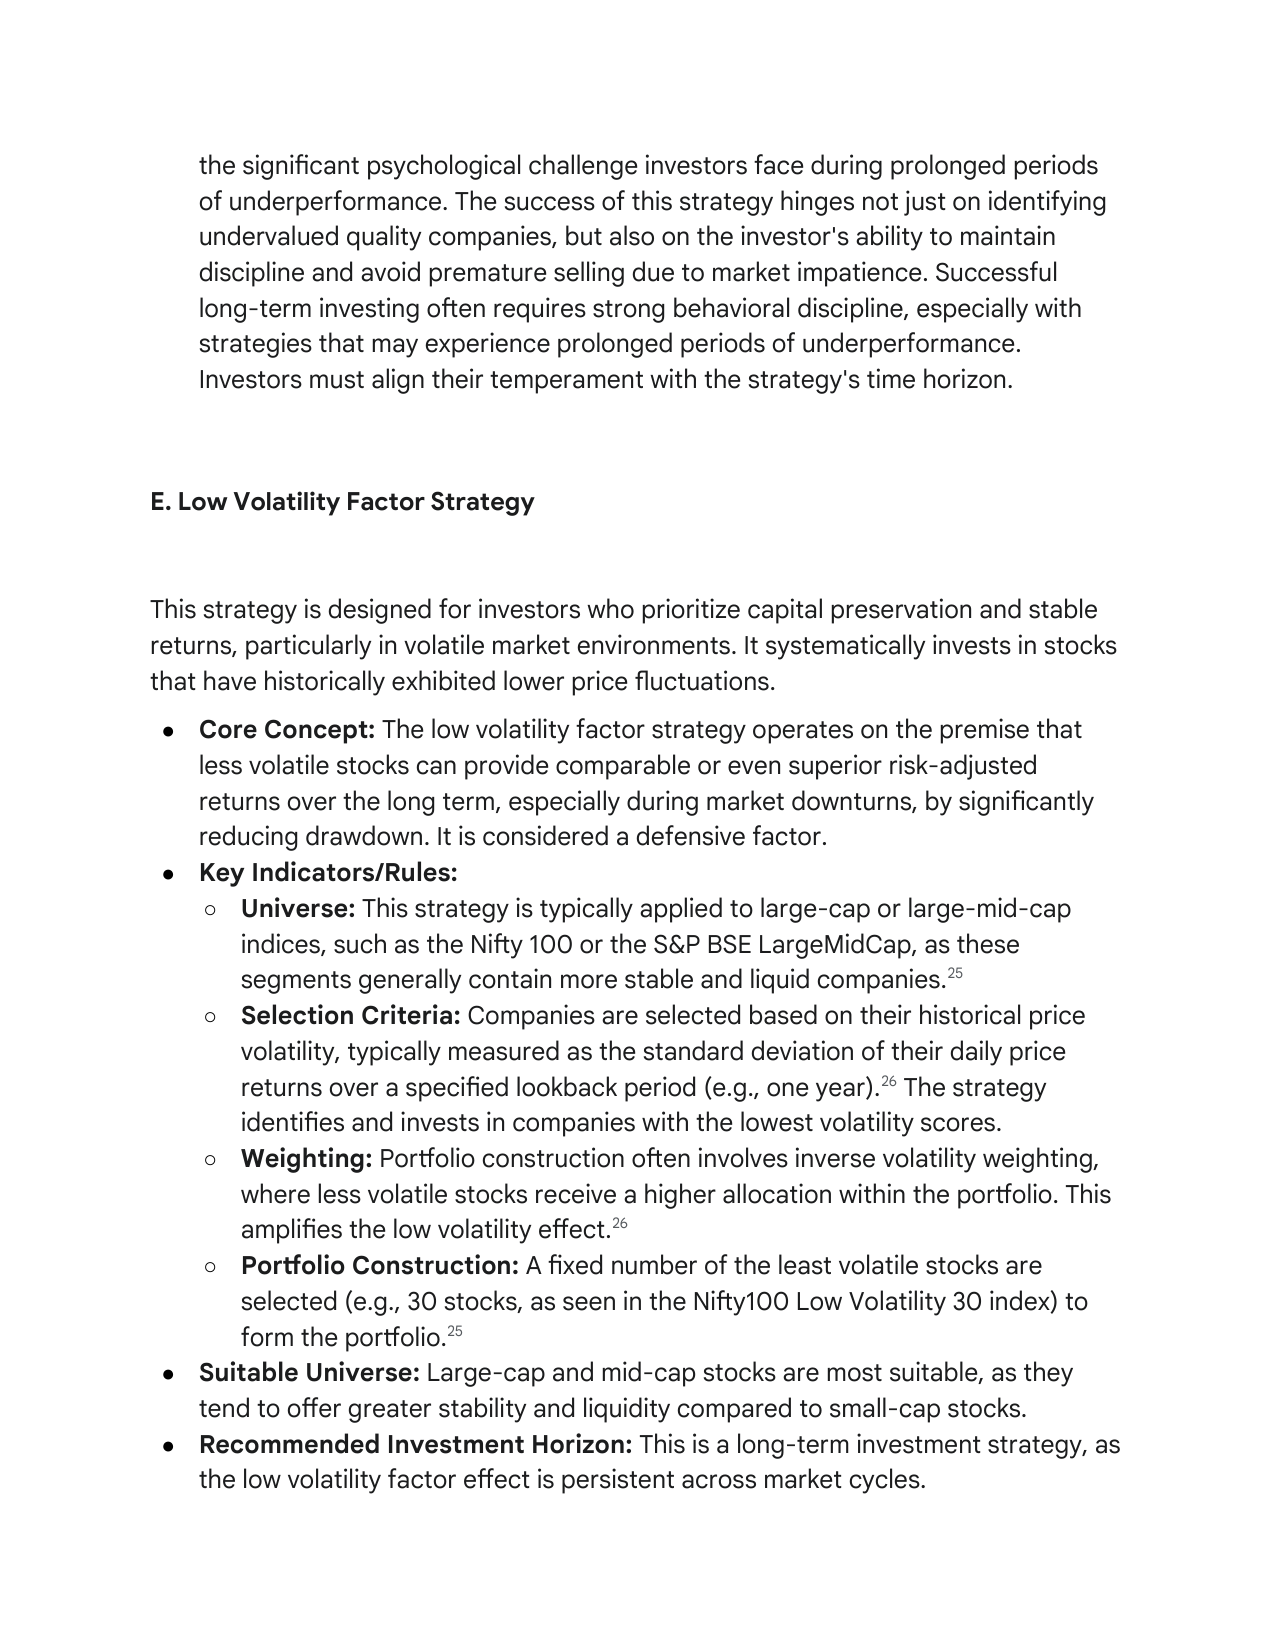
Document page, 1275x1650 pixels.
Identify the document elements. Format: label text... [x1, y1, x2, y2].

list Recommended Investment Horizon: This is a long-term investment strategy, as the low volatility factor effect is persistent across market cycles. [161, 1429, 1125, 1496]
list Key Indicators/Rules: [161, 857, 1125, 889]
list Selection Criteria: Companies are selected based on their historical price volatility, typically measured as the standard deviation of their daily price returns over a specified lookback period (e.g., one year).26 The strategy identifies and invests in companies with the lowest volatility scores. [203, 1000, 1125, 1139]
list Core Concept: The low volatility factor strategy operates on the premise that less volatile stocks can provide comparable or even superior risk-adjusted returns over the long term, especially during market downturns, by significantly reducing drawdown. It is considered a defensive factor. [161, 714, 1125, 853]
list Suitable Universe: Large-cap and mid-cap stocks are most suitable, as they tend to offer greater stability and liquidity compared to small-cap stocks. [161, 1358, 1125, 1425]
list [161, 150, 1125, 396]
list Weighting: Portfolio construction often involves inverse volatility weighting, where less volatile stocks receive a higher allocation within the portfolio. This amplifies the low volatility effect.26 [203, 1143, 1125, 1246]
text This strategy is designed for investors who prioritize capital preservation and stable returns, particularly in volatile market environments. It systematically invests in stocks that have historically exhibited lower price fluctuations. [150, 595, 1125, 698]
subtitle E. Low Volatility Factor Strategy [150, 486, 1125, 517]
list Universe: This strategy is typically applied to large-cap or large-mid-cap indices, such as the Nifty 100 or the S&P BSE LargeMidCap, as these segments generally contain more stable and liquid companies.25 [203, 893, 1125, 996]
list Portfolio Construction: A fixed number of the least volatile stocks are selected (e.g., 30 stocks, as seen in the Nifty100 Low Volatility 30 index) to form the portfolio.25 [203, 1250, 1125, 1353]
